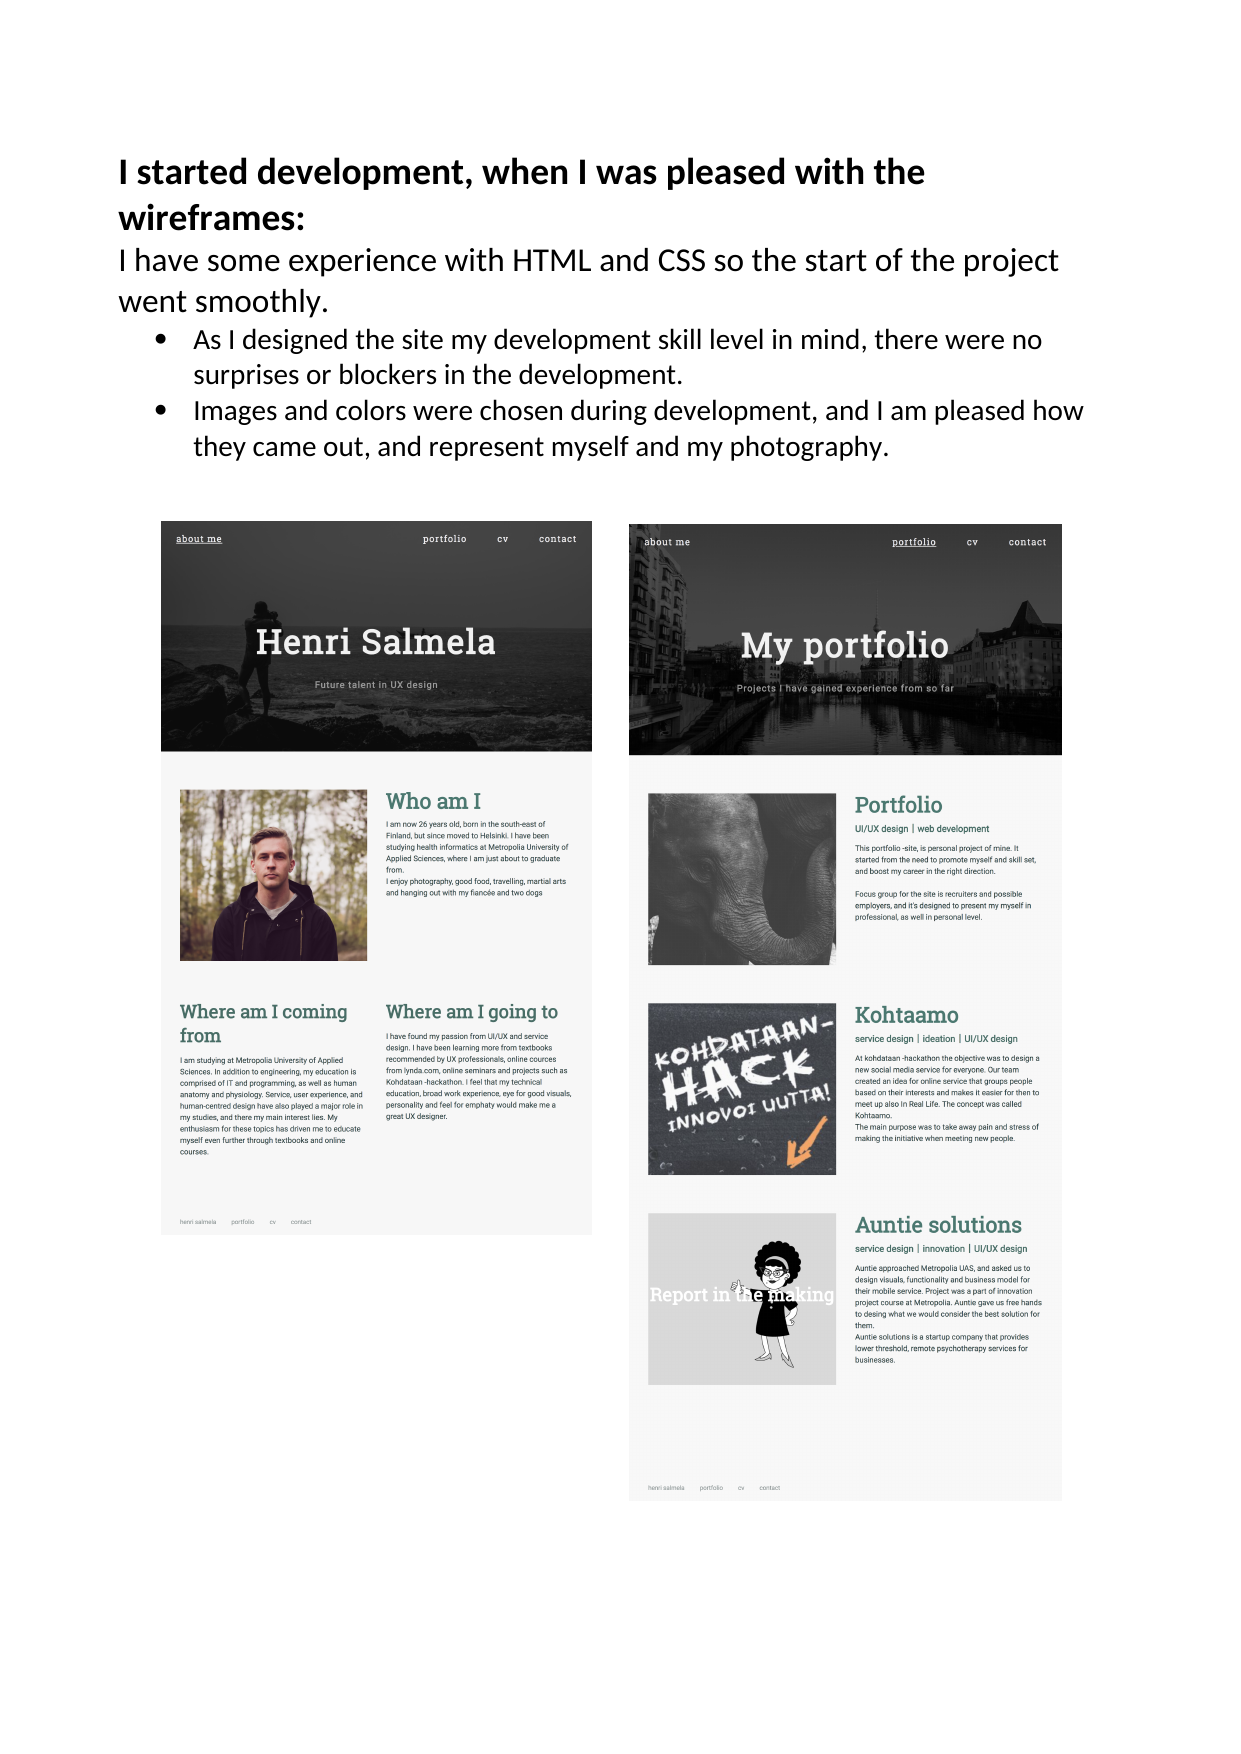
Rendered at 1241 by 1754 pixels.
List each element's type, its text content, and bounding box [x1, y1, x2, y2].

text I started development, when I was pleased with the wireframes: [118, 148, 1122, 239]
list As I designed the site my development skill level in mind, there were no surprises or blockers in the development. [156, 321, 1122, 392]
list Images and colors were chosen during development, and I am pleased how they came out, and represent myself and my photography. [156, 392, 1122, 463]
picture [629, 524, 1062, 1501]
text I have some experience with HTML and CSS so the start of the project went smoothly. [118, 239, 1122, 321]
picture [161, 521, 592, 1235]
